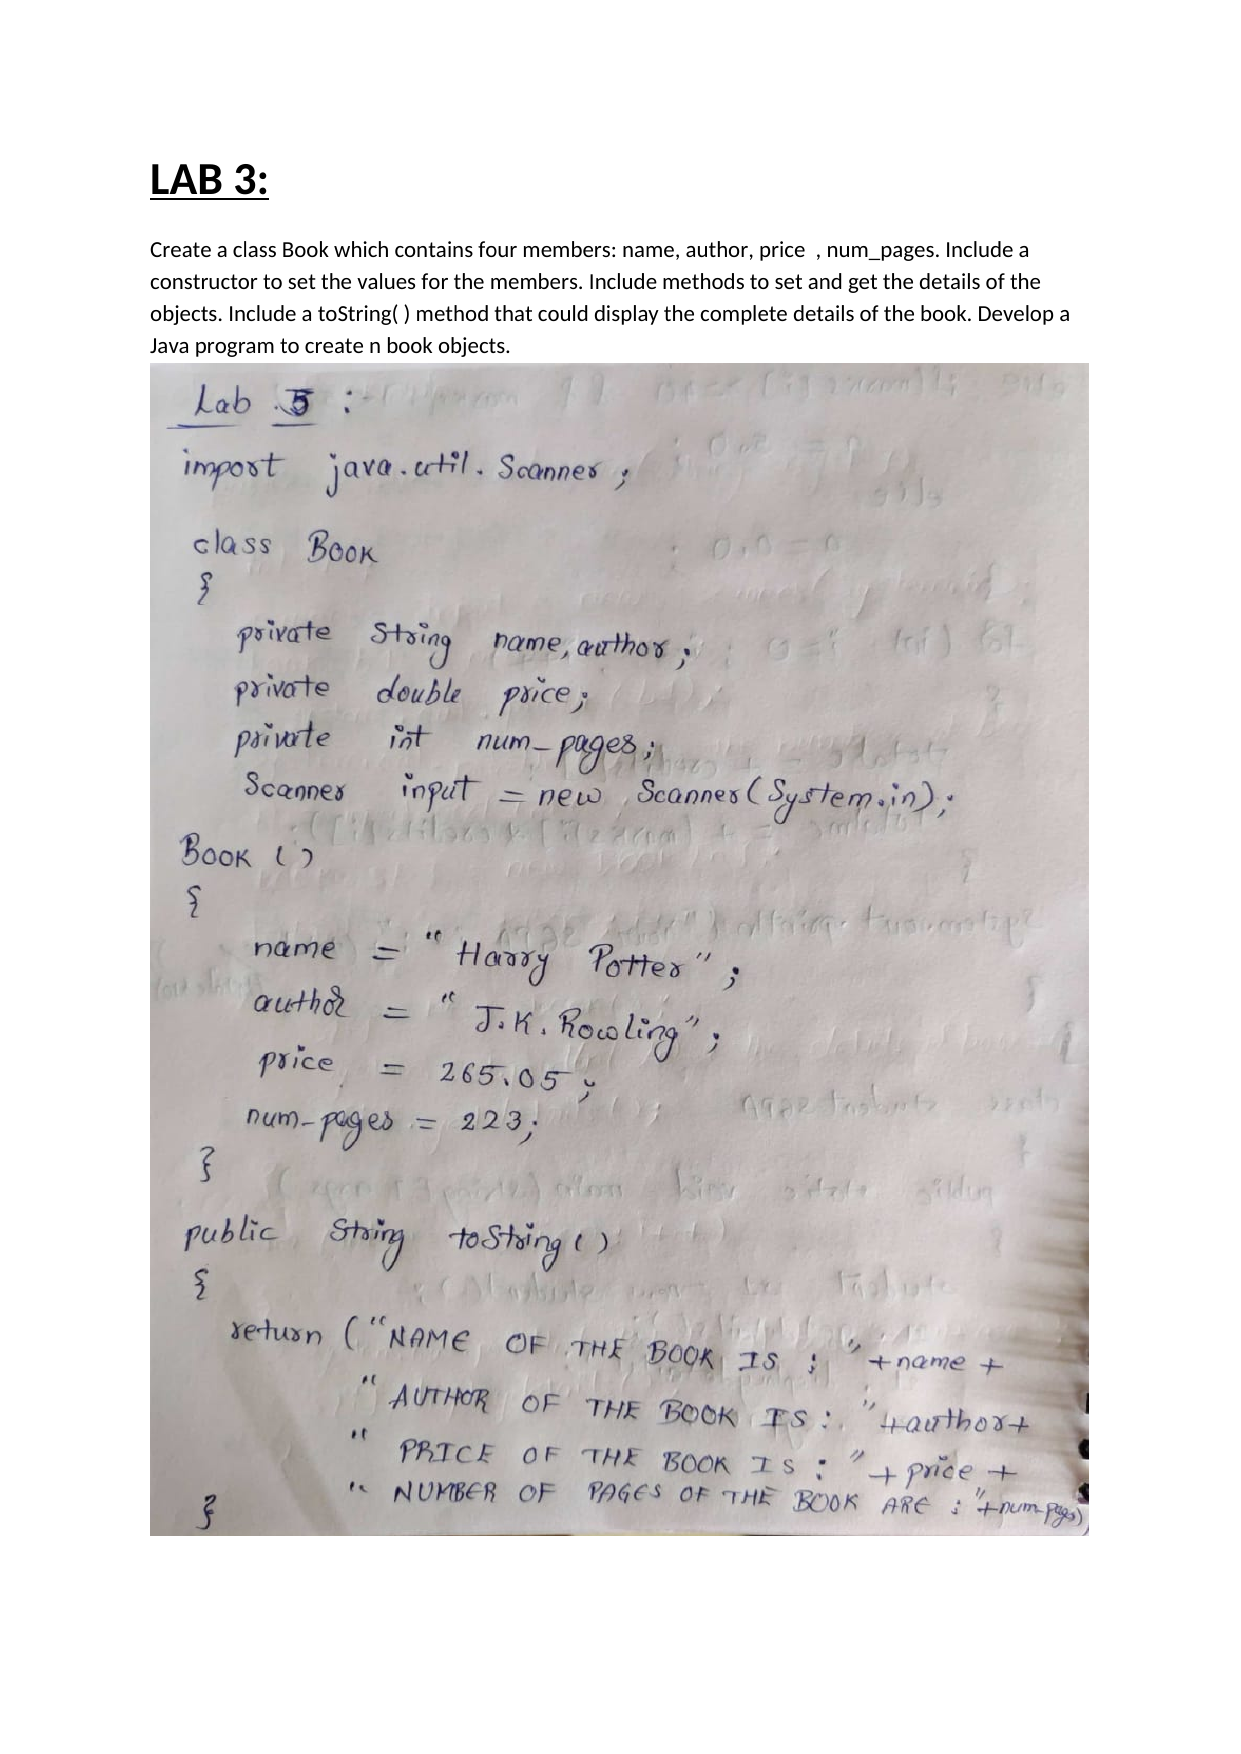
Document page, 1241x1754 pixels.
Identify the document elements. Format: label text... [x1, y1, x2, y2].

picture [150, 363, 1089, 1536]
text LAB 3: [150, 150, 1090, 206]
